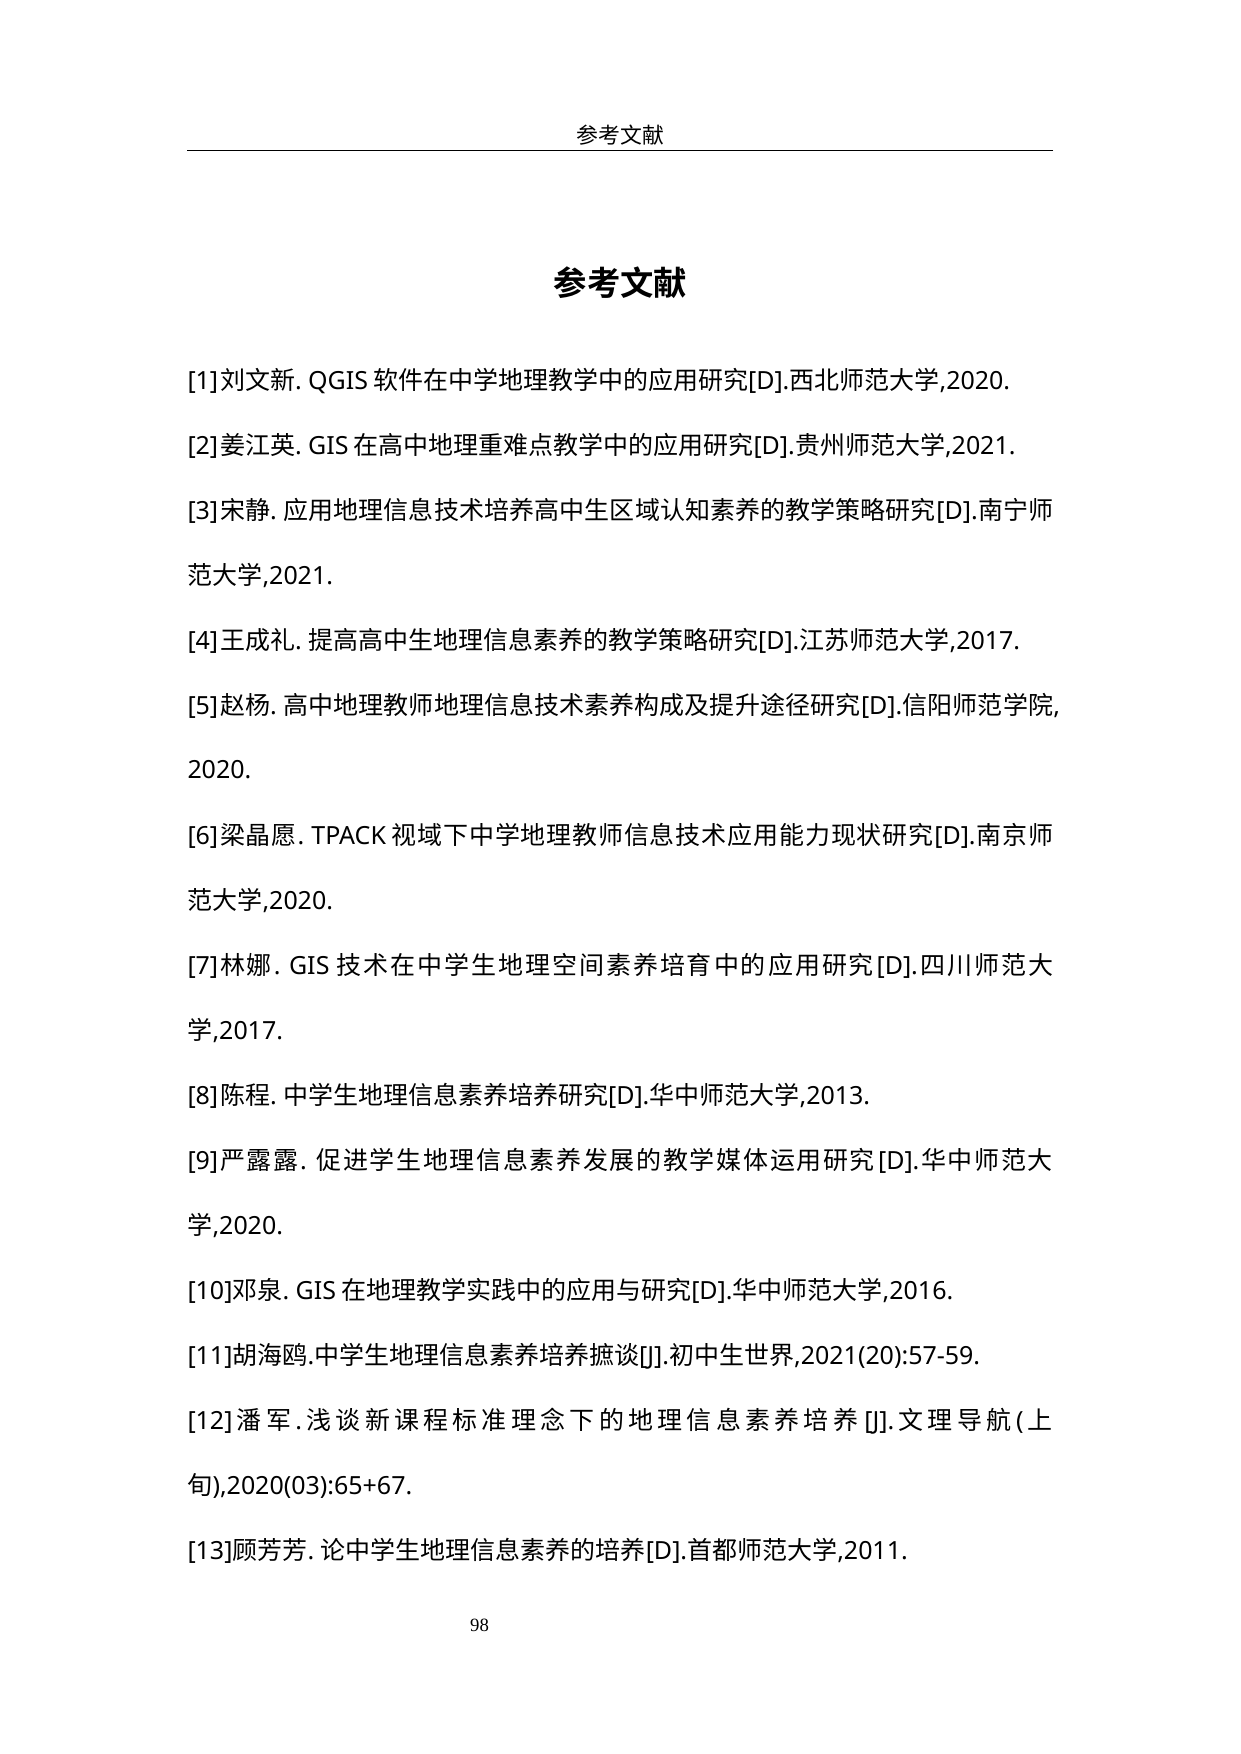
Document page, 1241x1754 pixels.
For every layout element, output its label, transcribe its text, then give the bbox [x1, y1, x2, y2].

list 林娜. GIS技术在中学生地理空间素养培育中的应用研究[D].四川师范大学,2017. [187, 931, 1053, 1061]
list 宋静. 应用地理信息技术培养高中生区域认知素养的教学策略研究[D].南宁师范大学,2021. [187, 476, 1053, 606]
list [11]胡海鸥.中学生地理信息素养培养摭谈[J].初中生世界,2021(20):57-59. [187, 1321, 1053, 1386]
list 王成礼. 提高高中生地理信息素养的教学策略研究[D].江苏师范大学,2017. [187, 606, 1053, 671]
list 陈程. 中学生地理信息素养培养研究[D].华中师范大学,2013. [187, 1061, 1053, 1126]
list [13]顾芳芳. 论中学生地理信息素养的培养[D].首都师范大学,2011. [187, 1516, 1053, 1581]
list 赵杨. 高中地理教师地理信息技术素养构成及提升途径研究[D].信阳师范学院,2020. [187, 671, 1053, 801]
list [12]潘军.浅谈新课程标准理念下的地理信息素养培养[J].文理导航(上旬),2020(03):65+67. [187, 1386, 1053, 1516]
text 参考文献 [187, 248, 1053, 313]
list [10]邓泉. GIS在地理教学实践中的应用与研究[D].华中师范大学,2016. [187, 1256, 1053, 1321]
list 梁晶愿. TPACK视域下中学地理教师信息技术应用能力现状研究[D].南京师范大学,2020. [187, 801, 1053, 931]
list 姜江英. GIS在高中地理重难点教学中的应用研究[D].贵州师范大学,2021. [187, 411, 1053, 476]
list 刘文新. QGIS软件在中学地理教学中的应用研究[D].西北师范大学,2020. [187, 346, 1053, 411]
list 严露露. 促进学生地理信息素养发展的教学媒体运用研究[D].华中师范大学,2020. [187, 1126, 1053, 1256]
